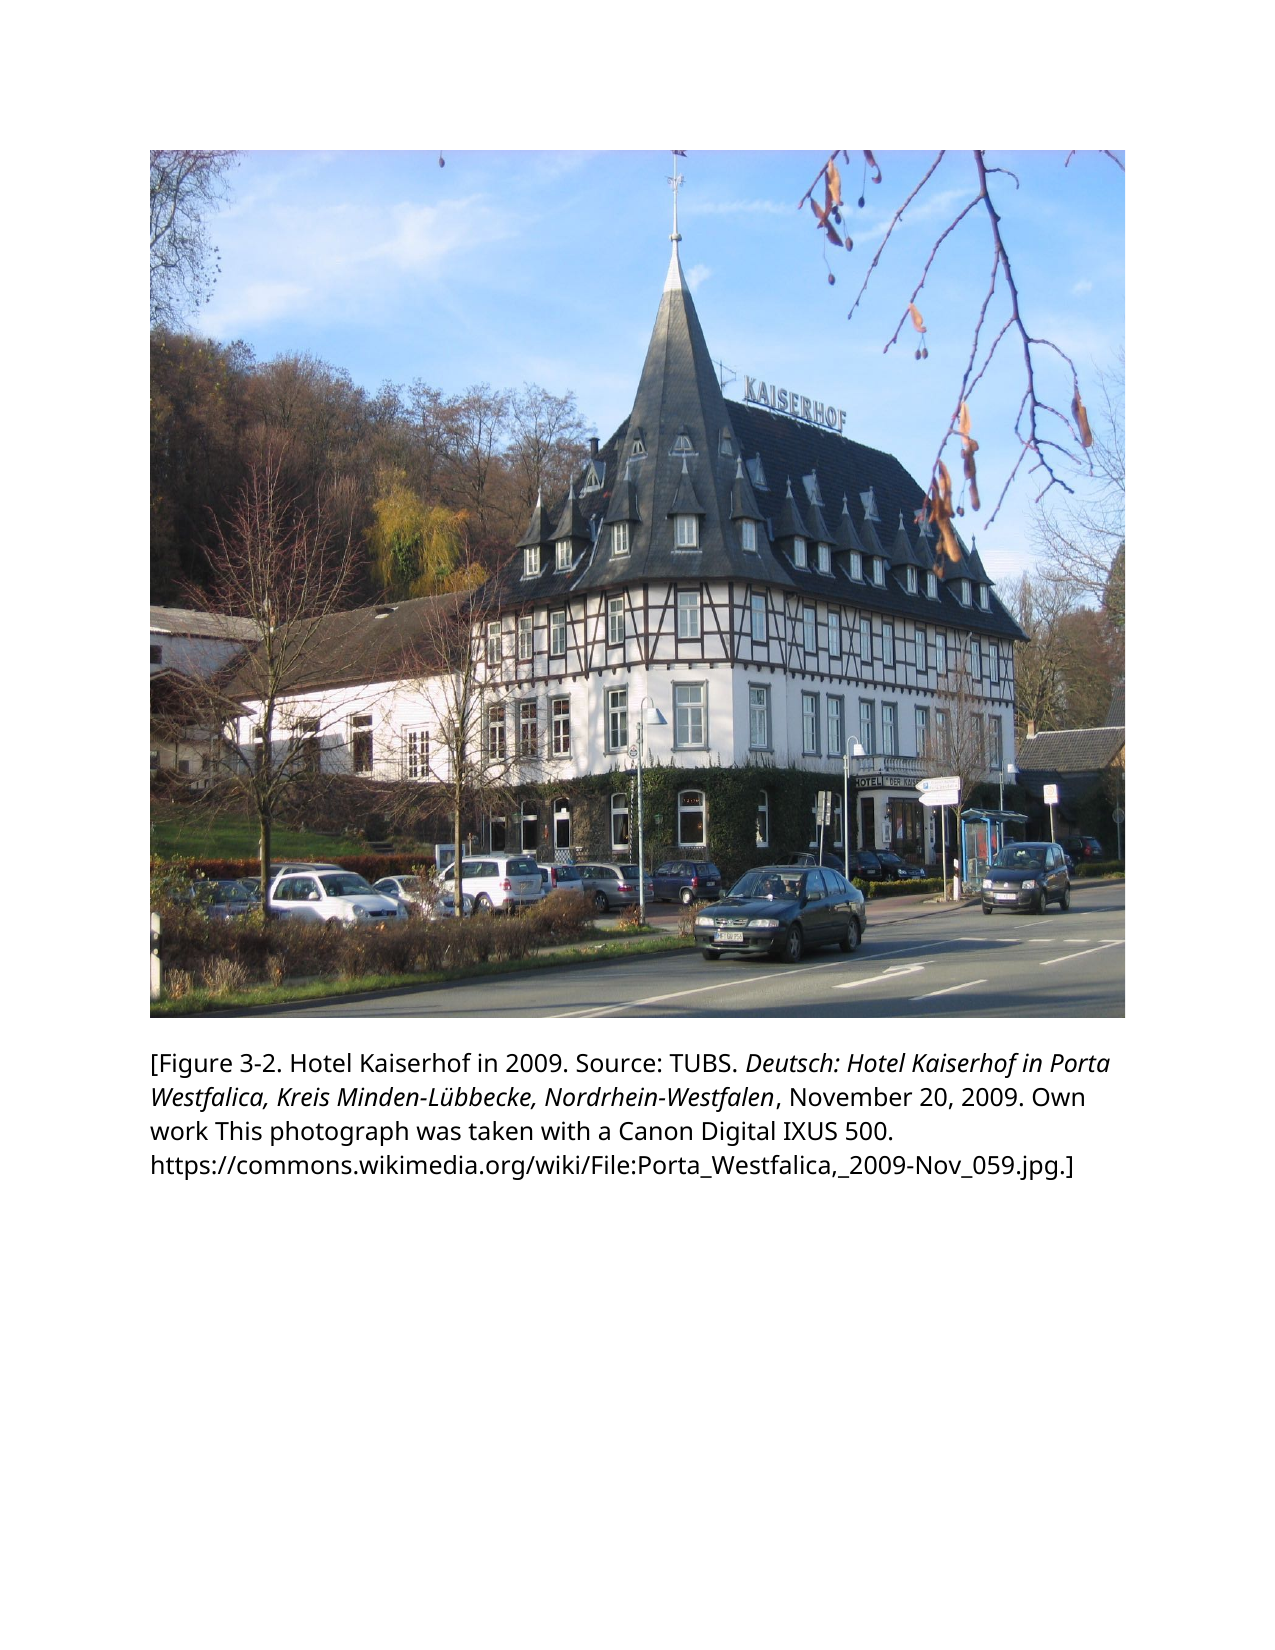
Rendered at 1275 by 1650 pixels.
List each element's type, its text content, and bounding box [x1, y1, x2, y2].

picture [150, 150, 1125, 1018]
text [Figure 3-2. Hotel Kaiserhof in 2009. Source: TUBS. Deutsch: Hotel Kaiserhof in Porta Westfalica, Kreis Minden-Lübbecke, Nordrhein-Westfalen, November 20, 2009. Own work This photograph was taken with a Canon Digital IXUS 500. https://commons.wikimedia.org/wiki/File:Porta_Westfalica,_2009-Nov_059.jpg.] [150, 1046, 1125, 1182]
